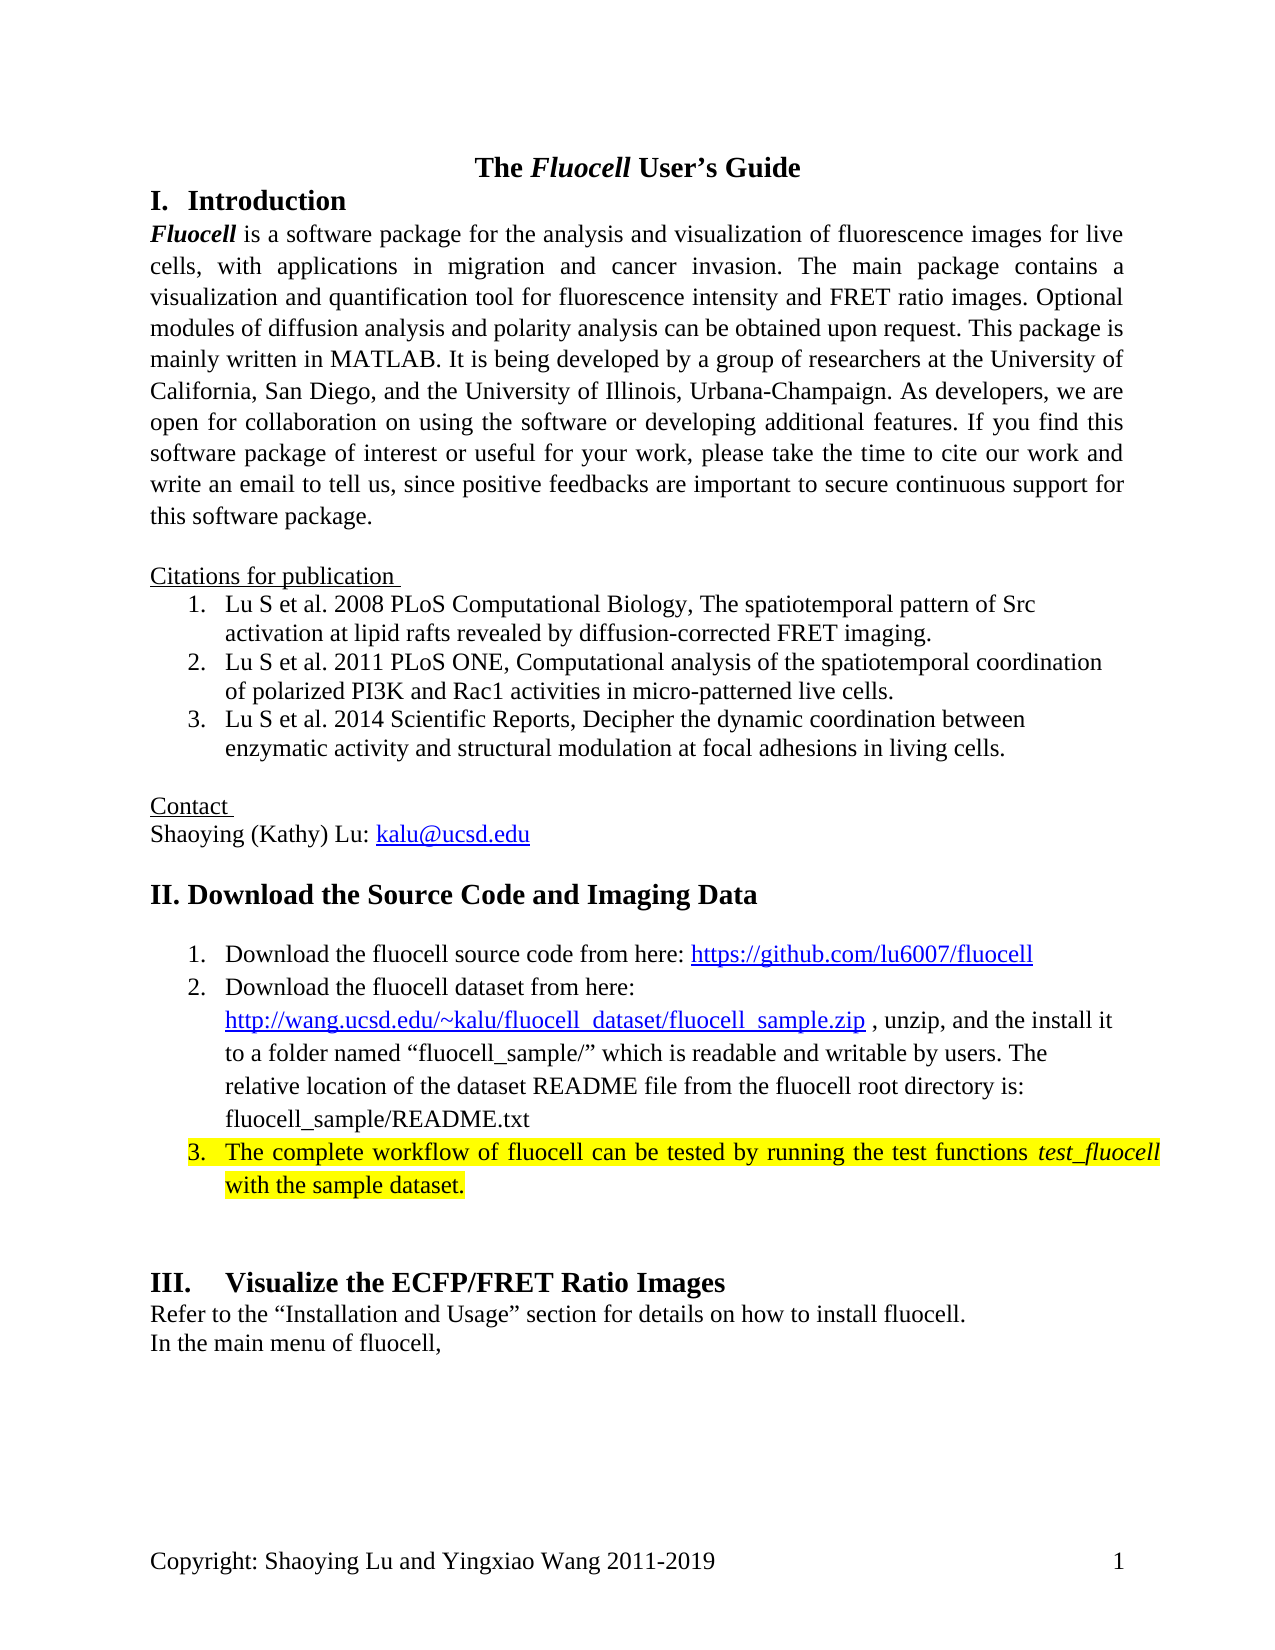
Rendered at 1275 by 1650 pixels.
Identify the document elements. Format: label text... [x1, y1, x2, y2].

list Download the fluocell dataset from here: http://wang.ucsd.edu/~kalu/fluocell_dataset/fluocell_sample.zip , unzip, and the install it to a folder named “fluocell_sample/” which is readable and writable by users. The relative location of the dataset README file from the fluocell root directory is: fluocell_sample/README.txt [187, 972, 1125, 1133]
text Citations for publication [150, 561, 1125, 589]
subtitle Visualize the ECFP/FRET Ratio Images [150, 1265, 1125, 1299]
text In the main menu of fluocell, [150, 1328, 1125, 1356]
text Shaoying (Kathy) Lu: kalu@ucsd.edu [150, 819, 1125, 848]
list The complete workflow of fluocell can be tested by running the test functions test_fluocell with the sample dataset. [187, 1137, 1162, 1199]
list Lu S et al. 2011 PLoS ONE, Computational analysis of the spatiotemporal coordination of polarized PI3K and Rac1 activities in micro-patterned live cells. [187, 647, 1125, 704]
text The Fluocell User’s Guide [150, 150, 1125, 183]
text Contact [150, 791, 1125, 819]
text Fluocell is a software package for the analysis and visualization of fluorescence images for live cells, with applications in migration and cancer invasion. The main package contains a visualization and quantification tool for fluorescence intensity and FRET ratio images. Optional modules of diffusion analysis and polarity analysis can be obtained upon request. This package is mainly written in MATLAB. It is being developed by a group of researchers at the University of California, San Diego, and the University of Illinois, Urbana-Champaign. As developers, we are open for collaboration on using the software or developing additional features. If you find this software package of interest or useful for your work, please take the time to cite our work and write an email to tell us, since positive feedbacks are important to secure continuous support for this software package. [150, 217, 1125, 529]
text Refer to the “Installation and Usage” section for details on how to install fluocell. [150, 1299, 1125, 1328]
list Download the fluocell source code from here: https://github.com/lu6007/fluocell [187, 939, 1125, 968]
subtitle Download the Source Code and Imaging Data [150, 877, 1125, 911]
list Lu S et al. 2014 Scientific Reports, Decipher the dynamic coordination between enzymatic activity and structural modulation at focal adhesions in living cells. [187, 704, 1125, 762]
subtitle Introduction [150, 183, 1125, 217]
list Lu S et al. 2008 PLoS Computational Biology, The spatiotemporal pattern of Src activation at lipid rafts revealed by diffusion-corrected FRET imaging. [187, 589, 1125, 647]
